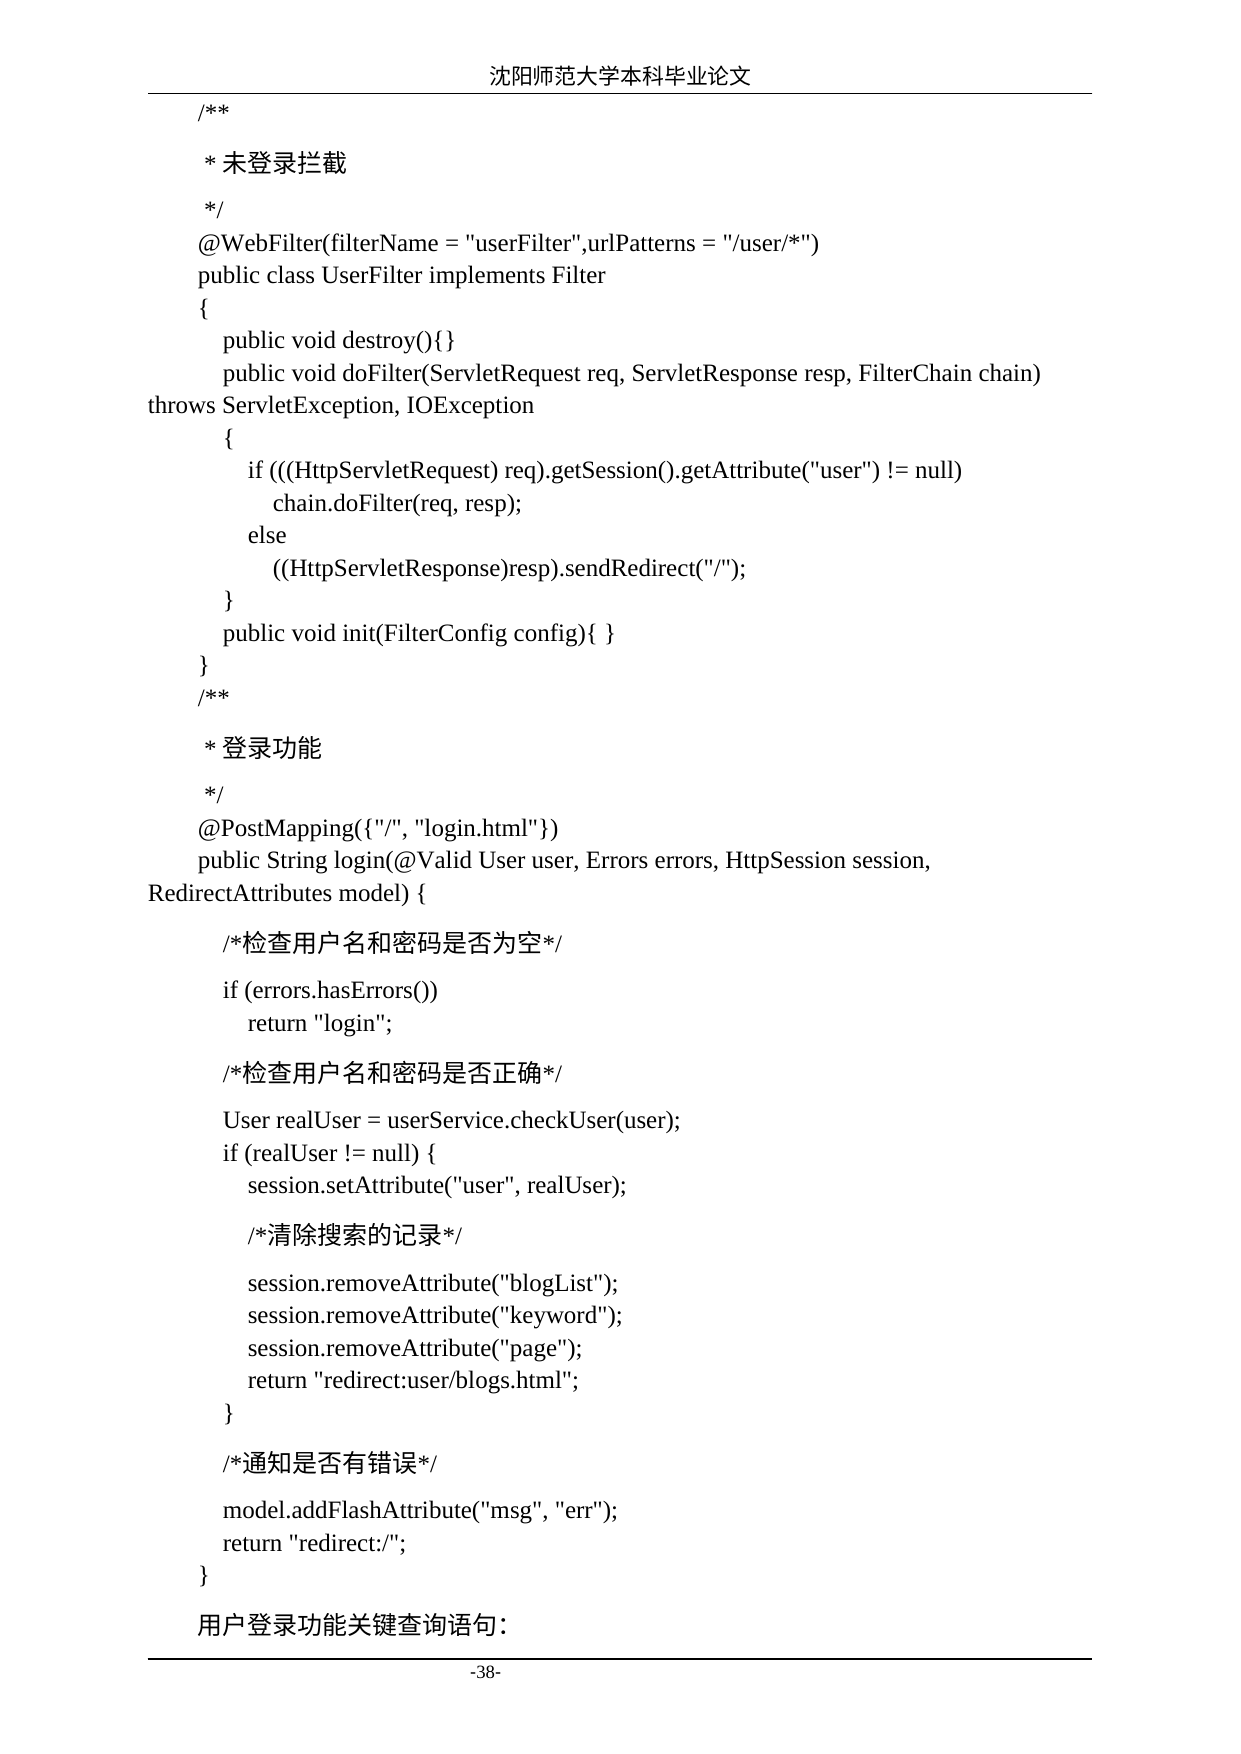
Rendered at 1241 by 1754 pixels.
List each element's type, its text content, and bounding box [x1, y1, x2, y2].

text } [148, 584, 1092, 616]
text @PostMapping({"/", "login.html"}) [148, 811, 1092, 844]
text /*清除搜索的记录*/ [148, 1201, 1092, 1266]
text } [148, 649, 1092, 681]
text public void init(FilterConfig config){ } [148, 616, 1092, 649]
text if (errors.hasErrors()) [148, 974, 1092, 1006]
text * 未登录拦截 [148, 129, 1092, 194]
text */ [148, 194, 1092, 226]
text session.setAttribute("user", realUser); [148, 1169, 1092, 1201]
text else [148, 519, 1092, 551]
text public void destroy(){} [148, 324, 1092, 356]
text { [148, 291, 1092, 324]
text /*检查用户名和密码是否为空*/ [148, 909, 1092, 974]
text return "redirect:user/blogs.html"; [148, 1364, 1092, 1396]
text if (((HttpServletRequest) req).getSession().getAttribute("user") != null) [148, 454, 1092, 486]
text session.removeAttribute("blogList"); [148, 1266, 1092, 1299]
text /*通知是否有错误*/ [148, 1429, 1092, 1494]
text @WebFilter(filterName = "userFilter",urlPatterns = "/user/*") [148, 226, 1092, 259]
text } [148, 1396, 1092, 1429]
text public String login(@Valid User user, Errors errors, HttpSession session, RedirectAttributes model) { [148, 844, 1092, 909]
text return "login"; [148, 1006, 1092, 1039]
text */ [148, 779, 1092, 811]
text model.addFlashAttribute("msg", "err"); [148, 1494, 1092, 1526]
text return "redirect:/"; [148, 1526, 1092, 1559]
text if (realUser != null) { [148, 1136, 1092, 1169]
text /** [148, 681, 1092, 714]
text public class UserFilter implements Filter [148, 259, 1092, 291]
text public void doFilter(ServletRequest req, ServletResponse resp, FilterChain chain) throws ServletException, IOException [148, 356, 1092, 421]
text User realUser = userService.checkUser(user); [148, 1104, 1092, 1136]
text chain.doFilter(req, resp); [148, 486, 1092, 519]
text session.removeAttribute("page"); [148, 1331, 1092, 1364]
text /*检查用户名和密码是否正确*/ [148, 1039, 1092, 1104]
text session.removeAttribute("keyword"); [148, 1299, 1092, 1331]
text * 登录功能 [148, 714, 1092, 779]
text /** [148, 96, 1092, 129]
text } [148, 1559, 1092, 1591]
text { [148, 421, 1092, 454]
text 用户登录功能关键查询语句： [148, 1591, 1092, 1656]
text ((HttpServletResponse)resp).sendRedirect("/"); [148, 551, 1092, 584]
